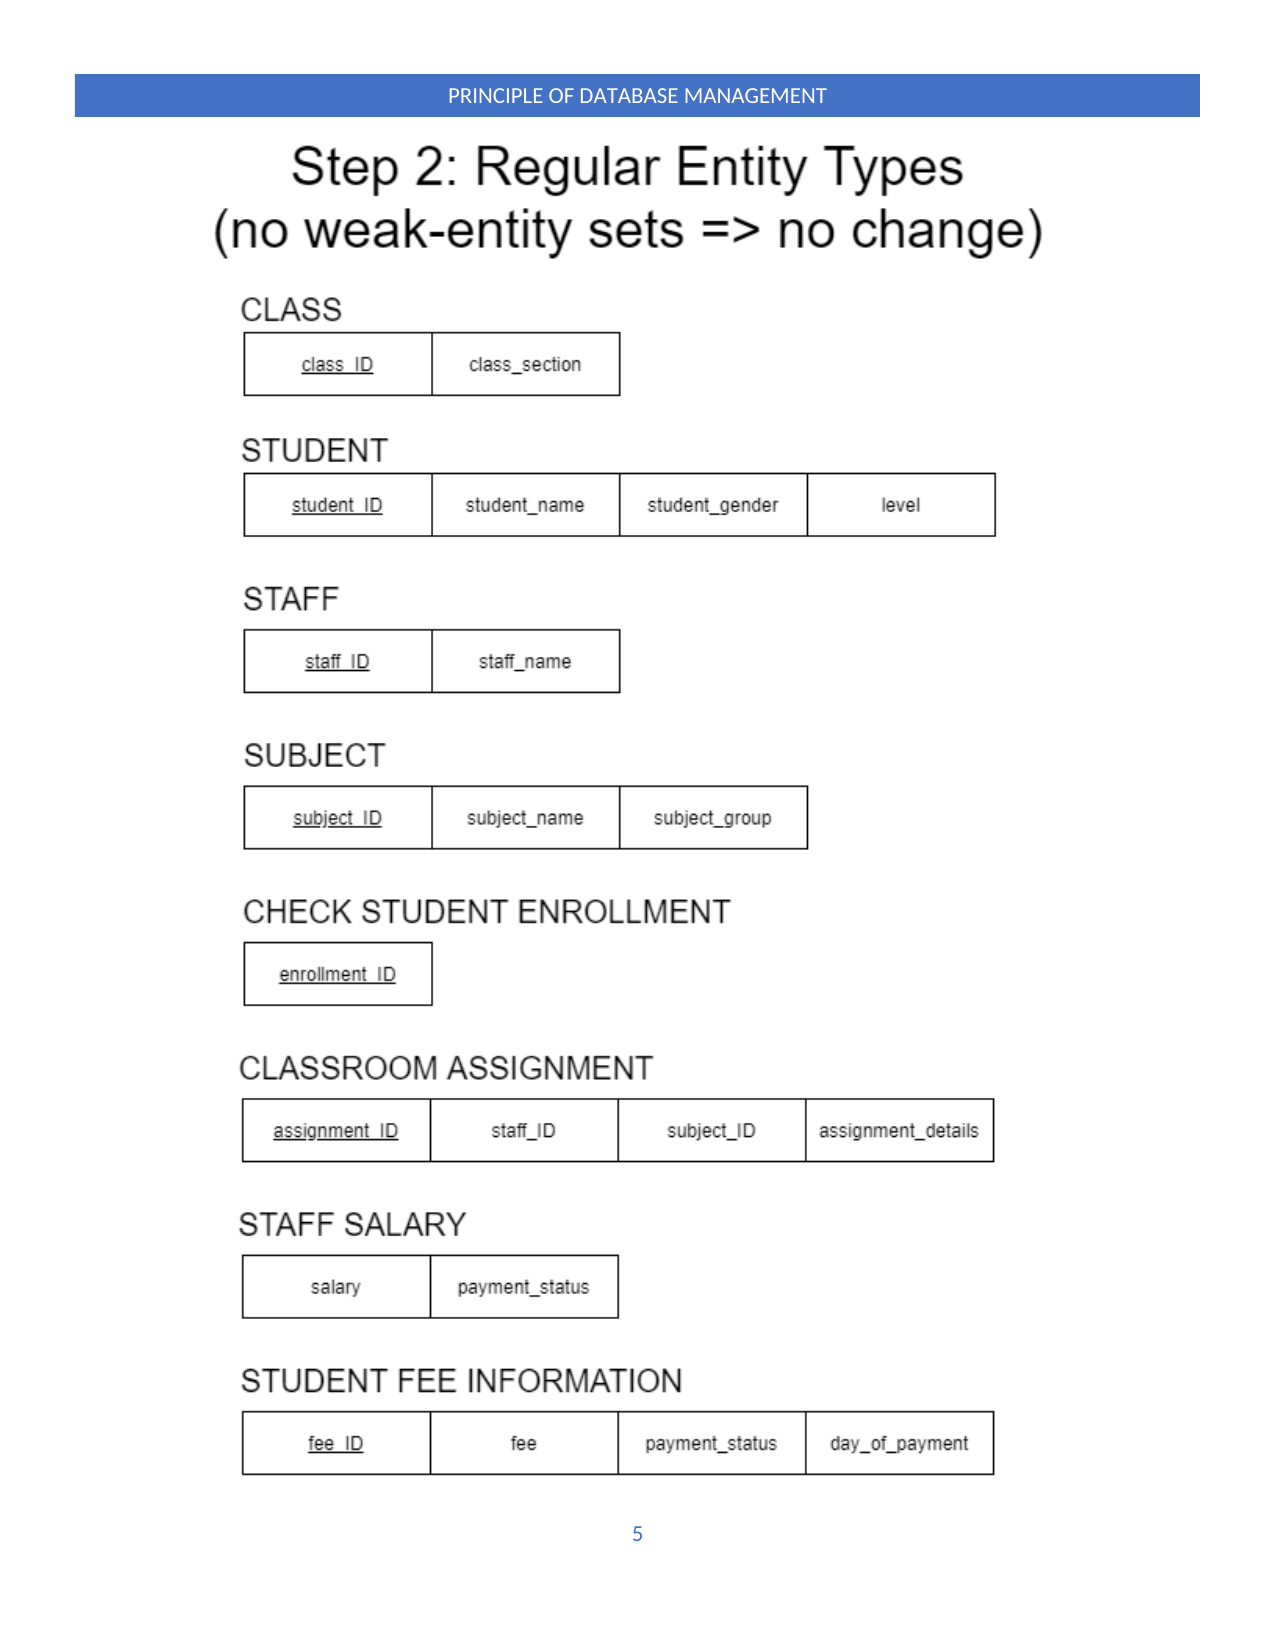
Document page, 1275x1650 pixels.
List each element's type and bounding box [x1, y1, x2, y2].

picture [150, 118, 1075, 1491]
